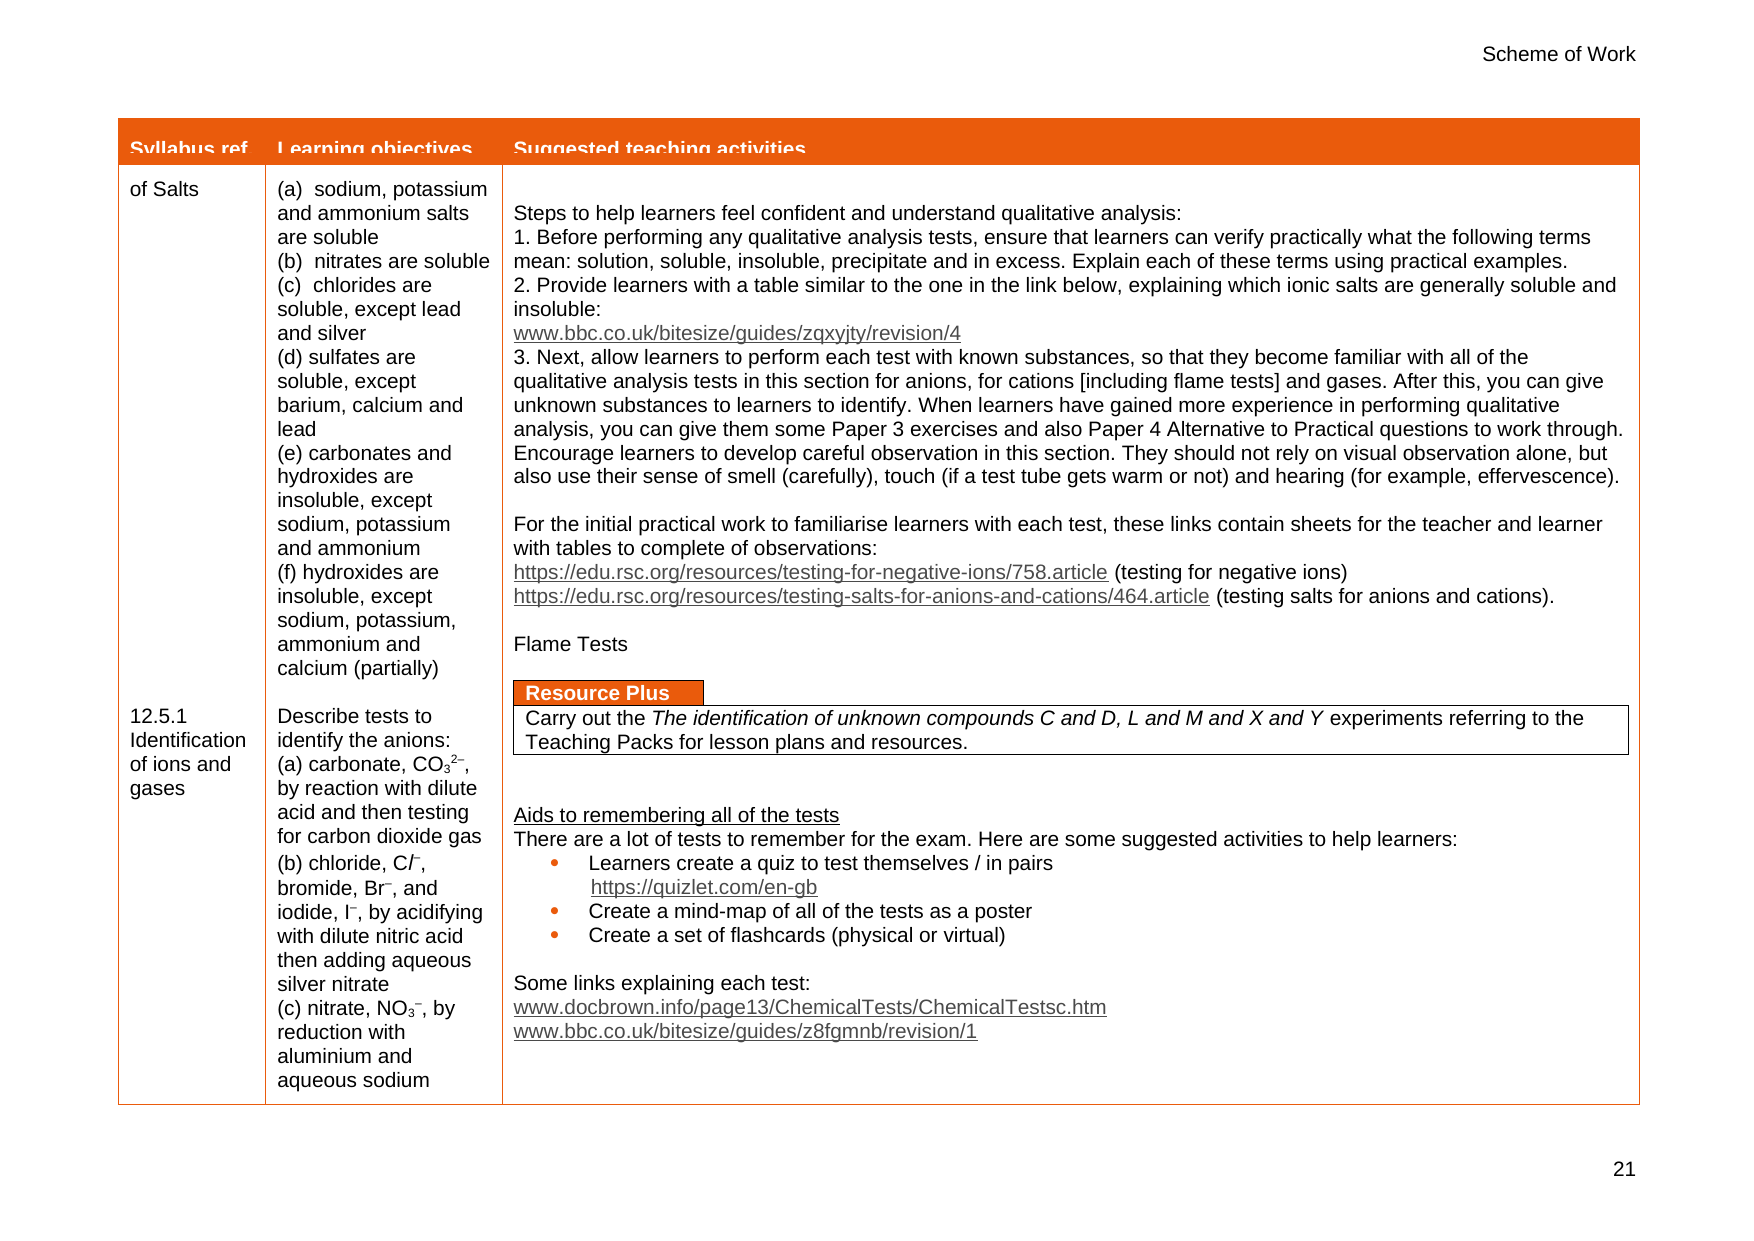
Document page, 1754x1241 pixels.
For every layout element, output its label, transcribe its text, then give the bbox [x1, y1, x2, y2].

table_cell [119, 165, 265, 1103]
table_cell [503, 165, 1639, 1103]
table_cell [266, 165, 502, 1103]
table_header Learning objectives [266, 119, 502, 164]
table_header Suggested teaching activities [503, 119, 1639, 164]
table_header Syllabus ref. [119, 119, 265, 164]
